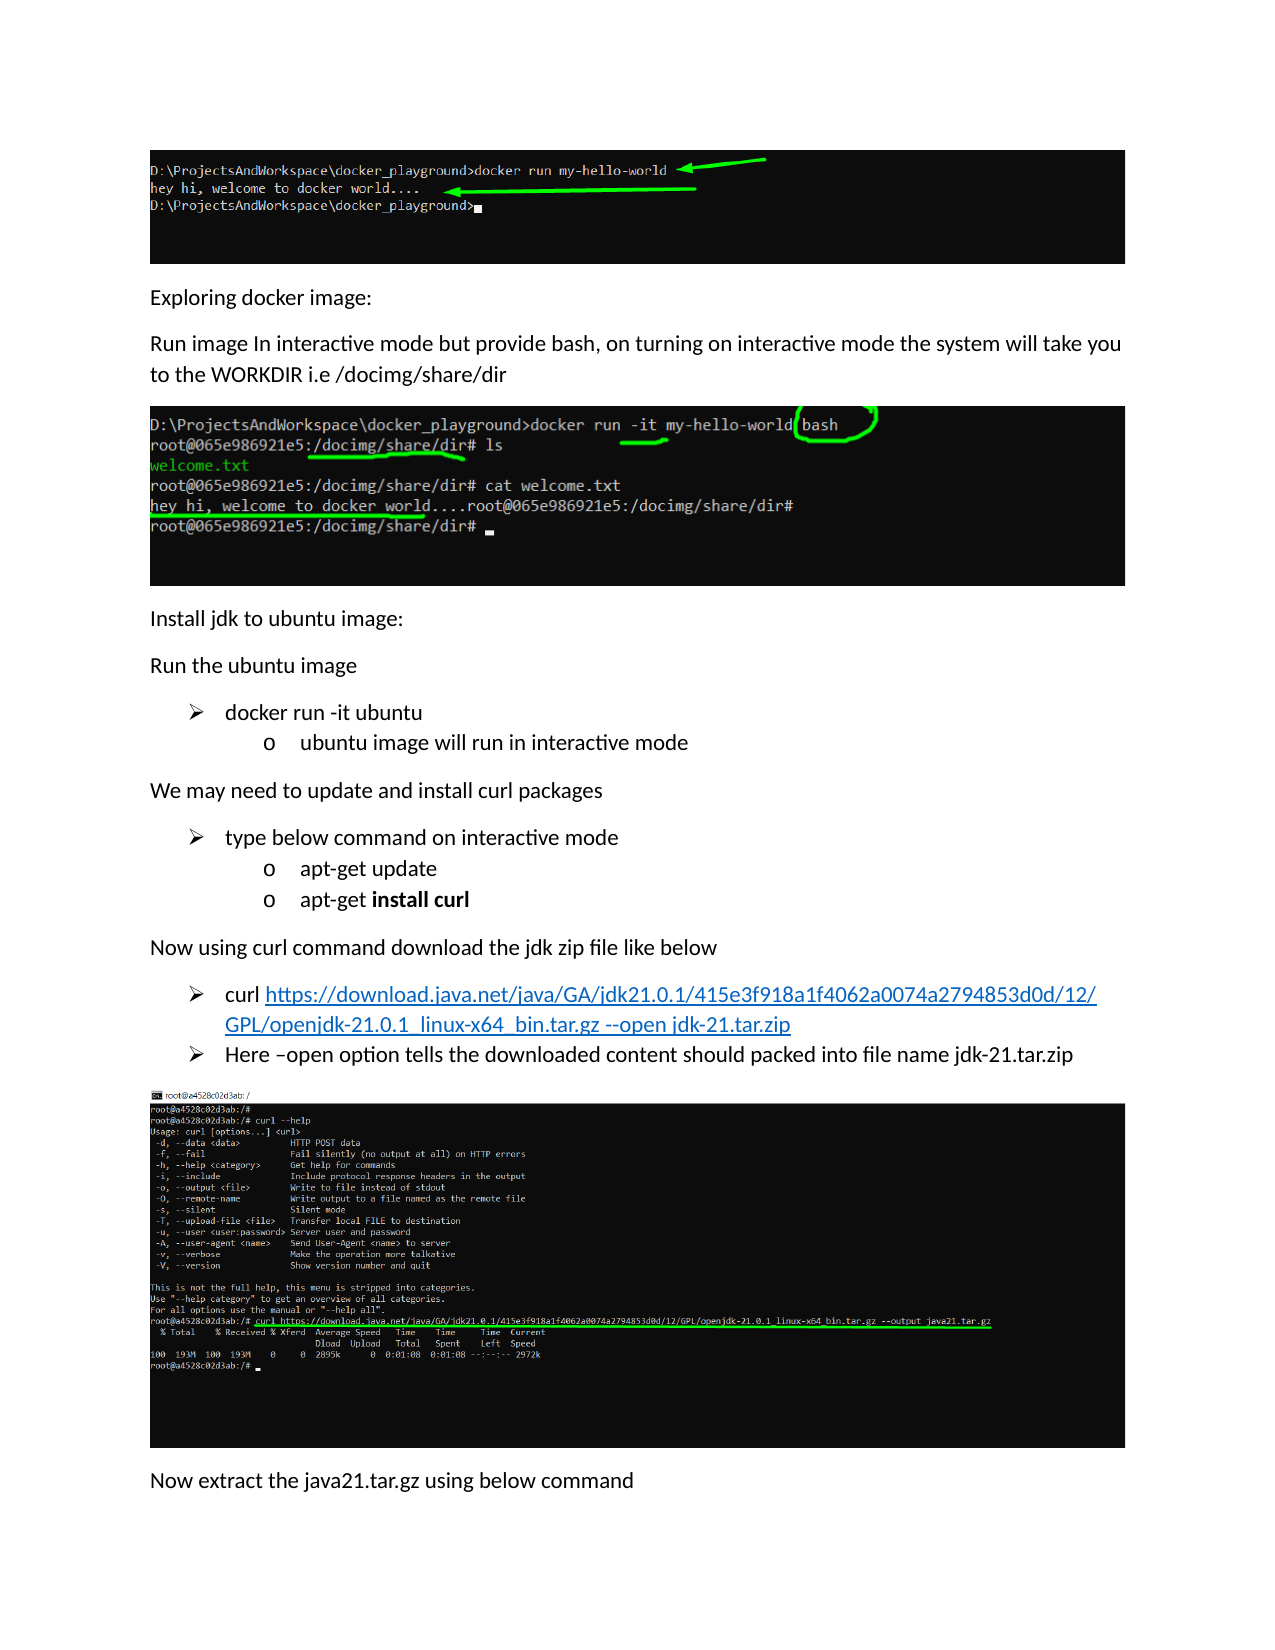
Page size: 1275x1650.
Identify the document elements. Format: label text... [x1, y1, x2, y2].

picture [150, 1087, 1125, 1448]
text Install jdk to ubuntu image: [150, 604, 1125, 632]
list type below command on interactive mode [187, 823, 1125, 851]
text Run image In interactive mode but provide bash, on turning on interactive mode the system will take you to the WORKDIR i.e /docimg/share/dir [150, 329, 1125, 388]
text Now using curl command download the jdk zip file like below [150, 933, 1125, 961]
list curl https://download.java.net/java/GA/jdk21.0.1/415e3f918a1f4062a0074a2794853d0d/12/GPL/openjdk-21.0.1_linux-x64_bin.tar.gz --open jdk-21.tar.zip [187, 980, 1125, 1038]
list ubuntu image will run in interactive mode [262, 728, 1125, 758]
text Exploring docker image: [150, 283, 1125, 311]
text Now extract the java21.tar.gz using below command [150, 1466, 1125, 1494]
text We may need to update and install curl packages [150, 777, 1125, 804]
list apt-get install curl [262, 885, 1125, 914]
list apt-get update [262, 854, 1125, 883]
picture [150, 406, 1125, 586]
picture [150, 150, 1125, 264]
text Run the ubuntu image [150, 651, 1125, 679]
list docker run -it ubuntu [187, 698, 1125, 726]
list Here –open option tells the downloaded content should packed into file name jdk-21.tar.zip [187, 1041, 1125, 1068]
